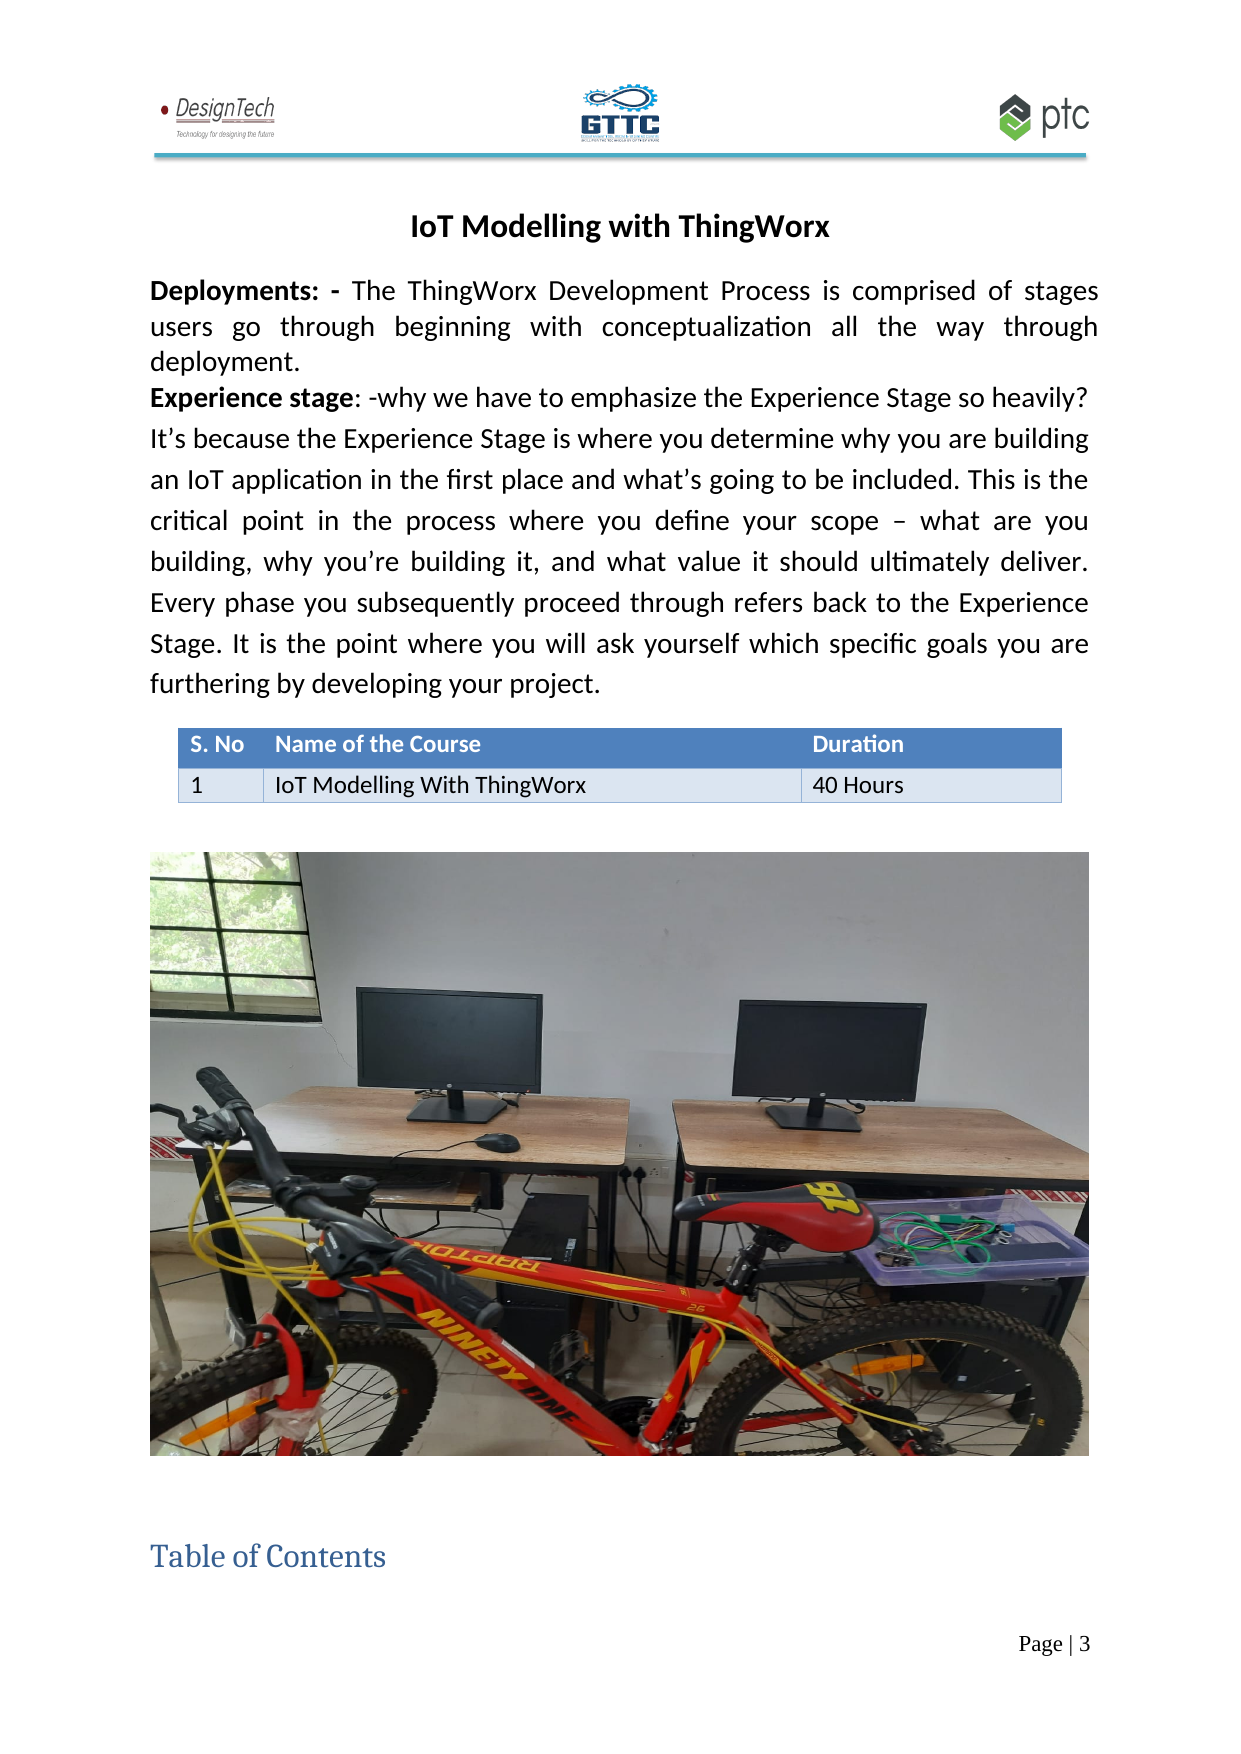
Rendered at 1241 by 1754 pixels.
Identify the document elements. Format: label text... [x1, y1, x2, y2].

text IoT Modelling with ThingWorx [150, 204, 1090, 245]
text Experience stage: -why we have to emphasize the Experience Stage so heavily? It’s because the Experience Stage is where you determine why you are building an IoT application in the first place and what’s going to be included. This is the critical point in the process where you define your scope – what are you building, why you’re building it, and what value it should ultimately deliver. Every phase you subsequently proceed through refers back to the Experience Stage. It is the point where you will ask yourself which specific goals you are furthering by developing your project. [150, 379, 1090, 701]
table_cell 1 [179, 769, 263, 802]
picture [150, 852, 1089, 1456]
table_cell 40 Hours [802, 769, 1061, 802]
table_cell IoT Modelling With ThingWorx [264, 769, 801, 802]
picture [150, 73, 1091, 164]
table_header Duration [802, 729, 1061, 768]
table_header S. No [179, 729, 263, 768]
table_header Name of the Course [264, 729, 801, 768]
text Deployments: - The ThingWorx Development Process is comprised of stages users go through beginning with conceptualization all the way through deployment. [150, 272, 1099, 379]
